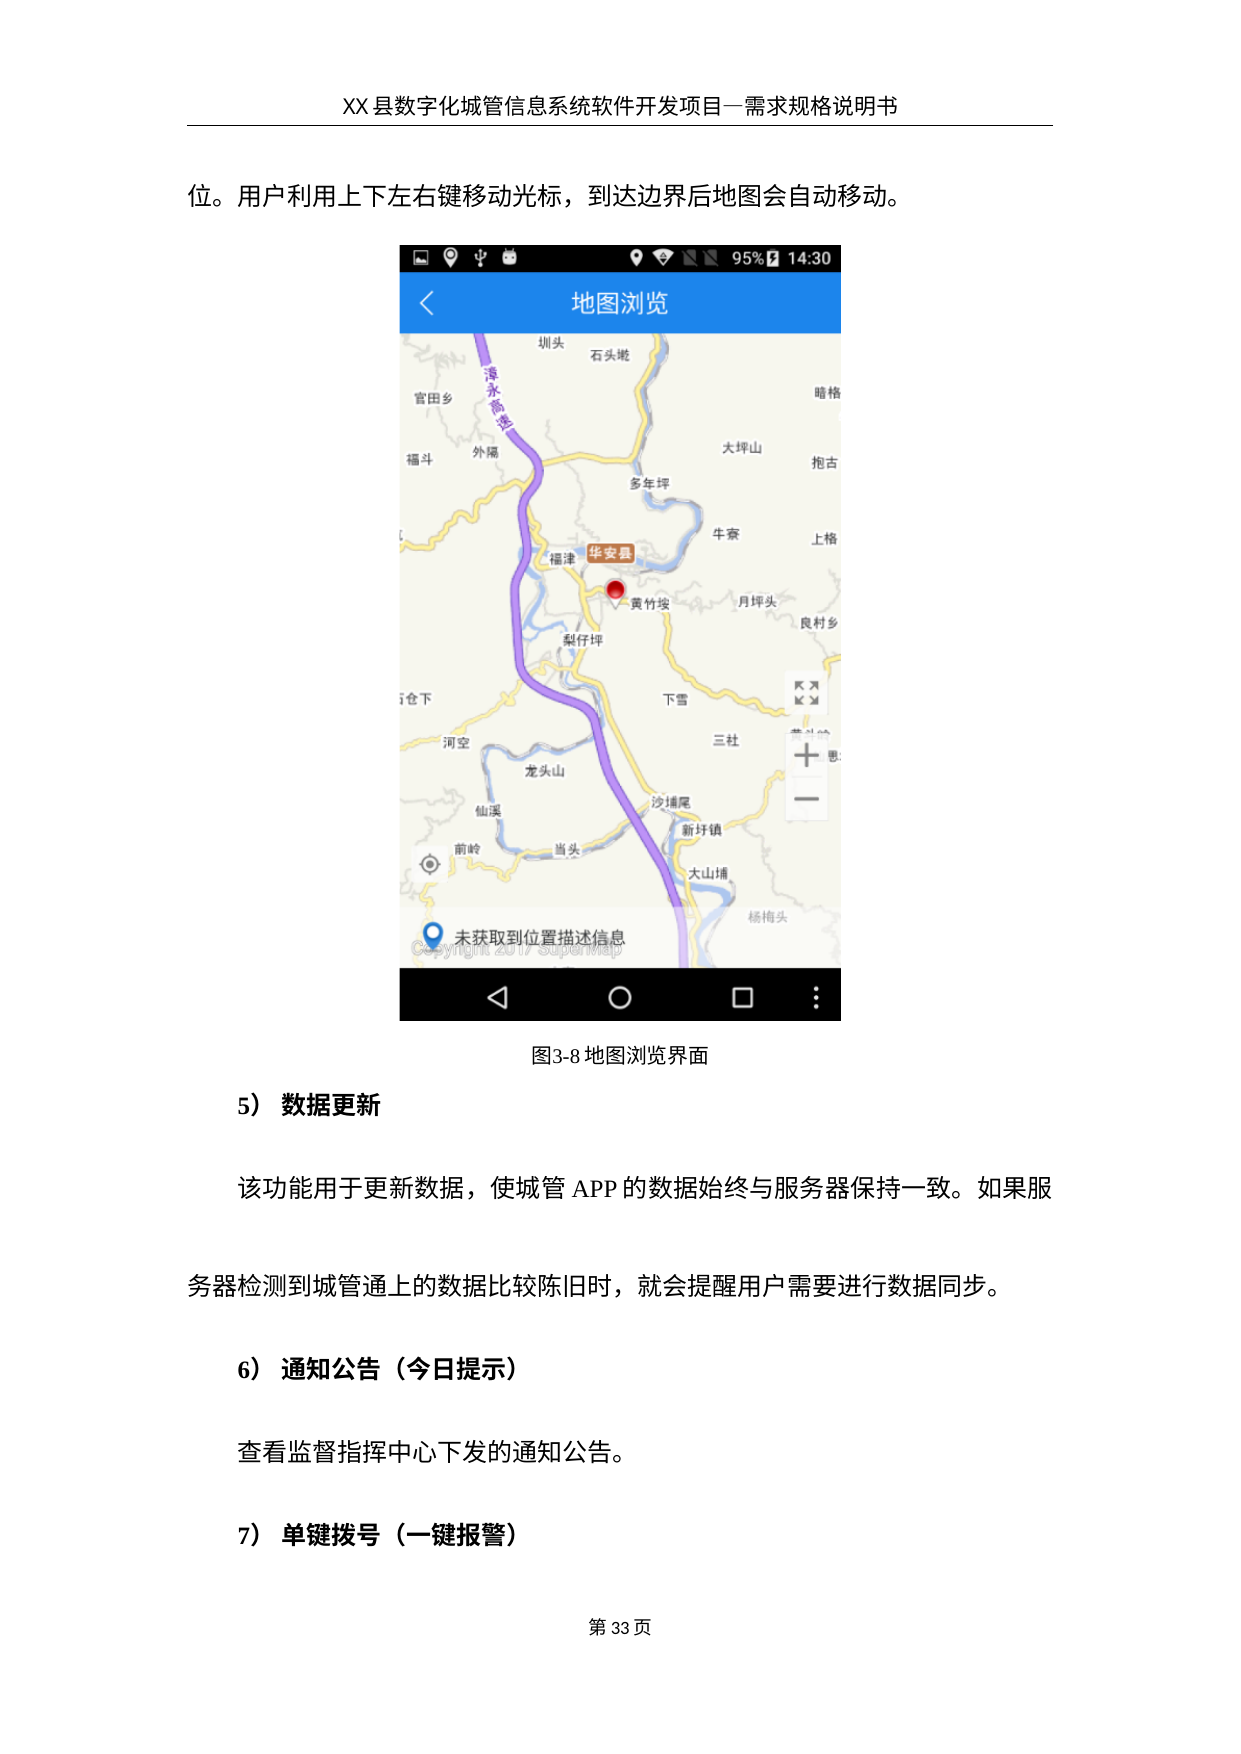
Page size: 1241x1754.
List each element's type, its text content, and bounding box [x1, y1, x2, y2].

text 图3-8地图浏览界面 [187, 1038, 1053, 1071]
text 查看监督指挥中心下发的通知公告。 [187, 1418, 1053, 1483]
list 单键拨号（一键报警） [237, 1501, 1053, 1566]
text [187, 162, 1053, 227]
list 数据更新 [237, 1071, 1053, 1136]
picture [399, 245, 841, 1021]
text 该功能用于更新数据，使城管APP的数据始终与服务器保持一致。如果服务器检测到城管通上的数据比较陈旧时，就会提醒用户需要进行数据同步。 [187, 1154, 1053, 1317]
list 通知公告（今日提示） [237, 1335, 1053, 1400]
